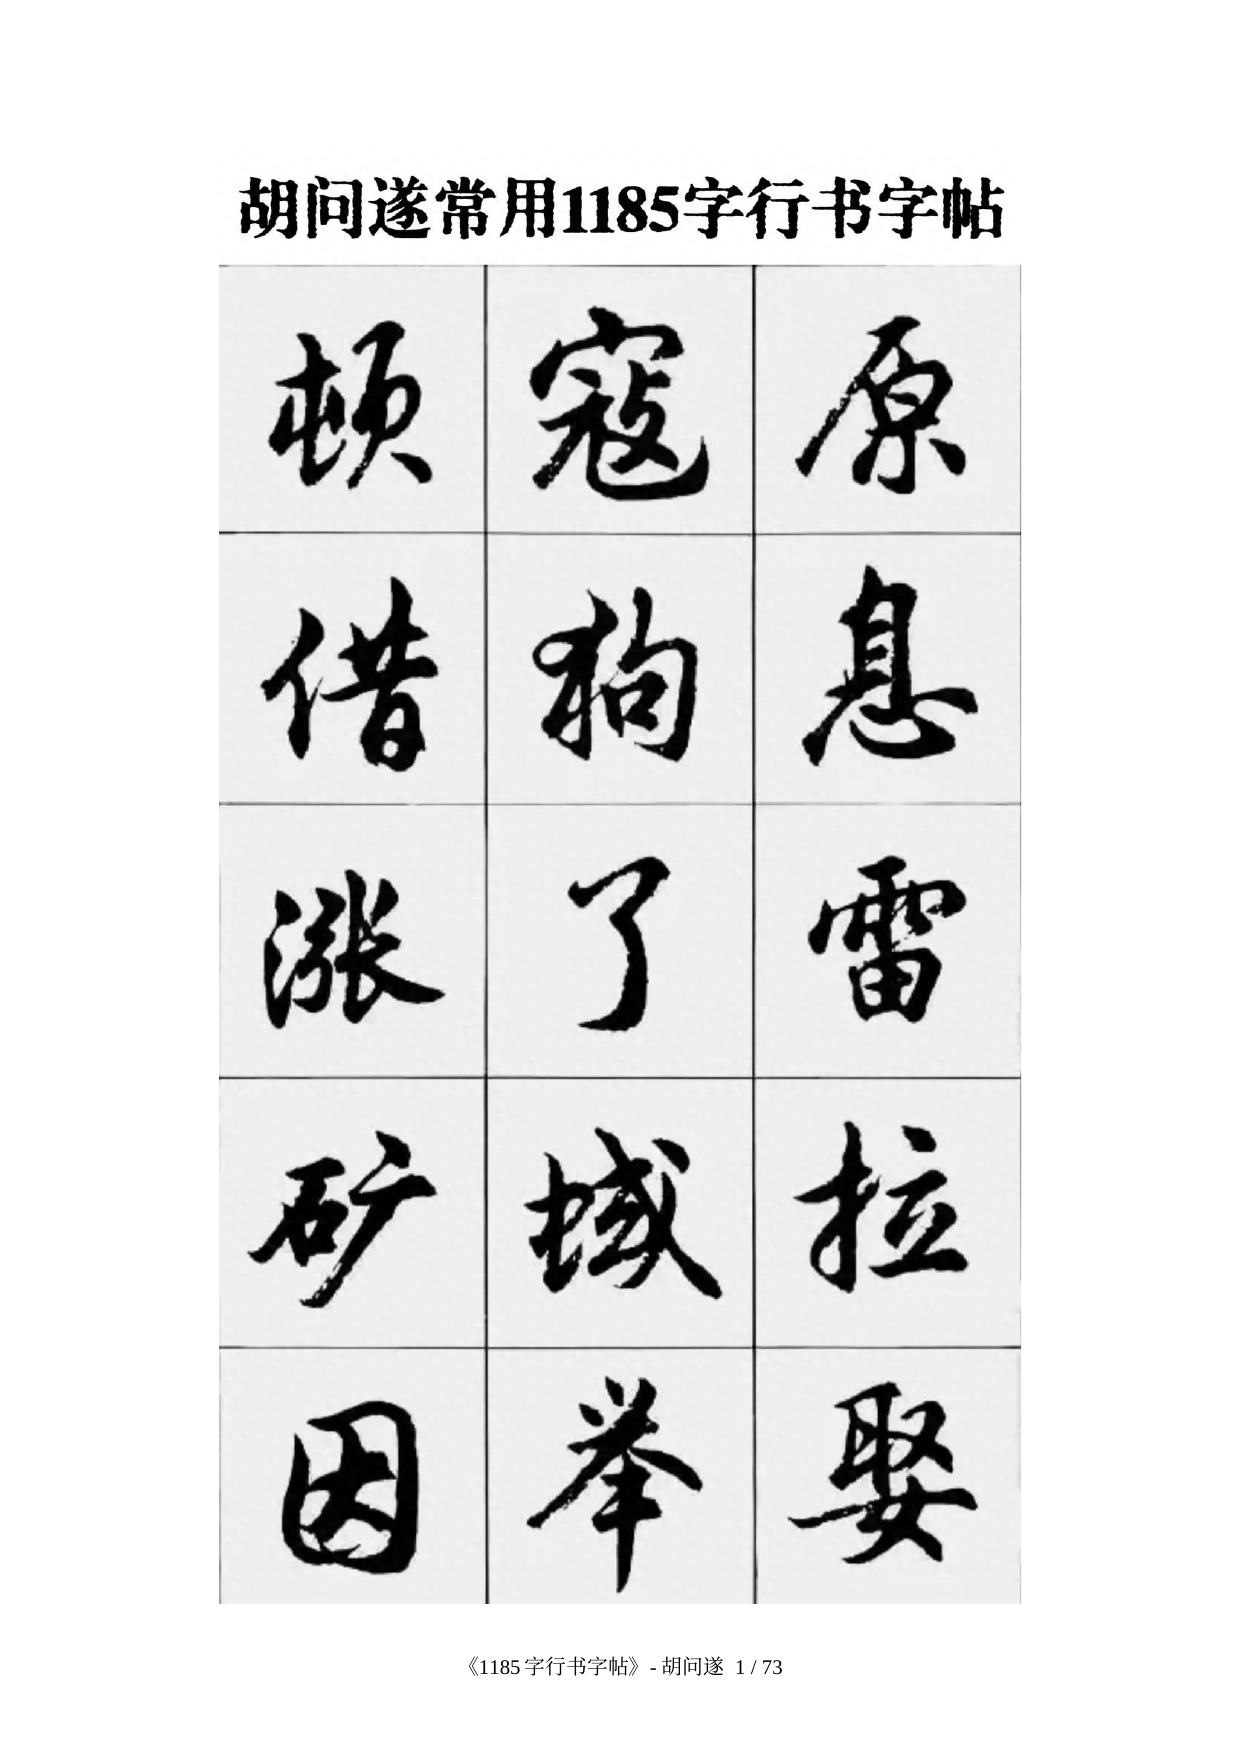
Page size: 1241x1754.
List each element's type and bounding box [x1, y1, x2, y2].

picture [219, 150, 1022, 1604]
